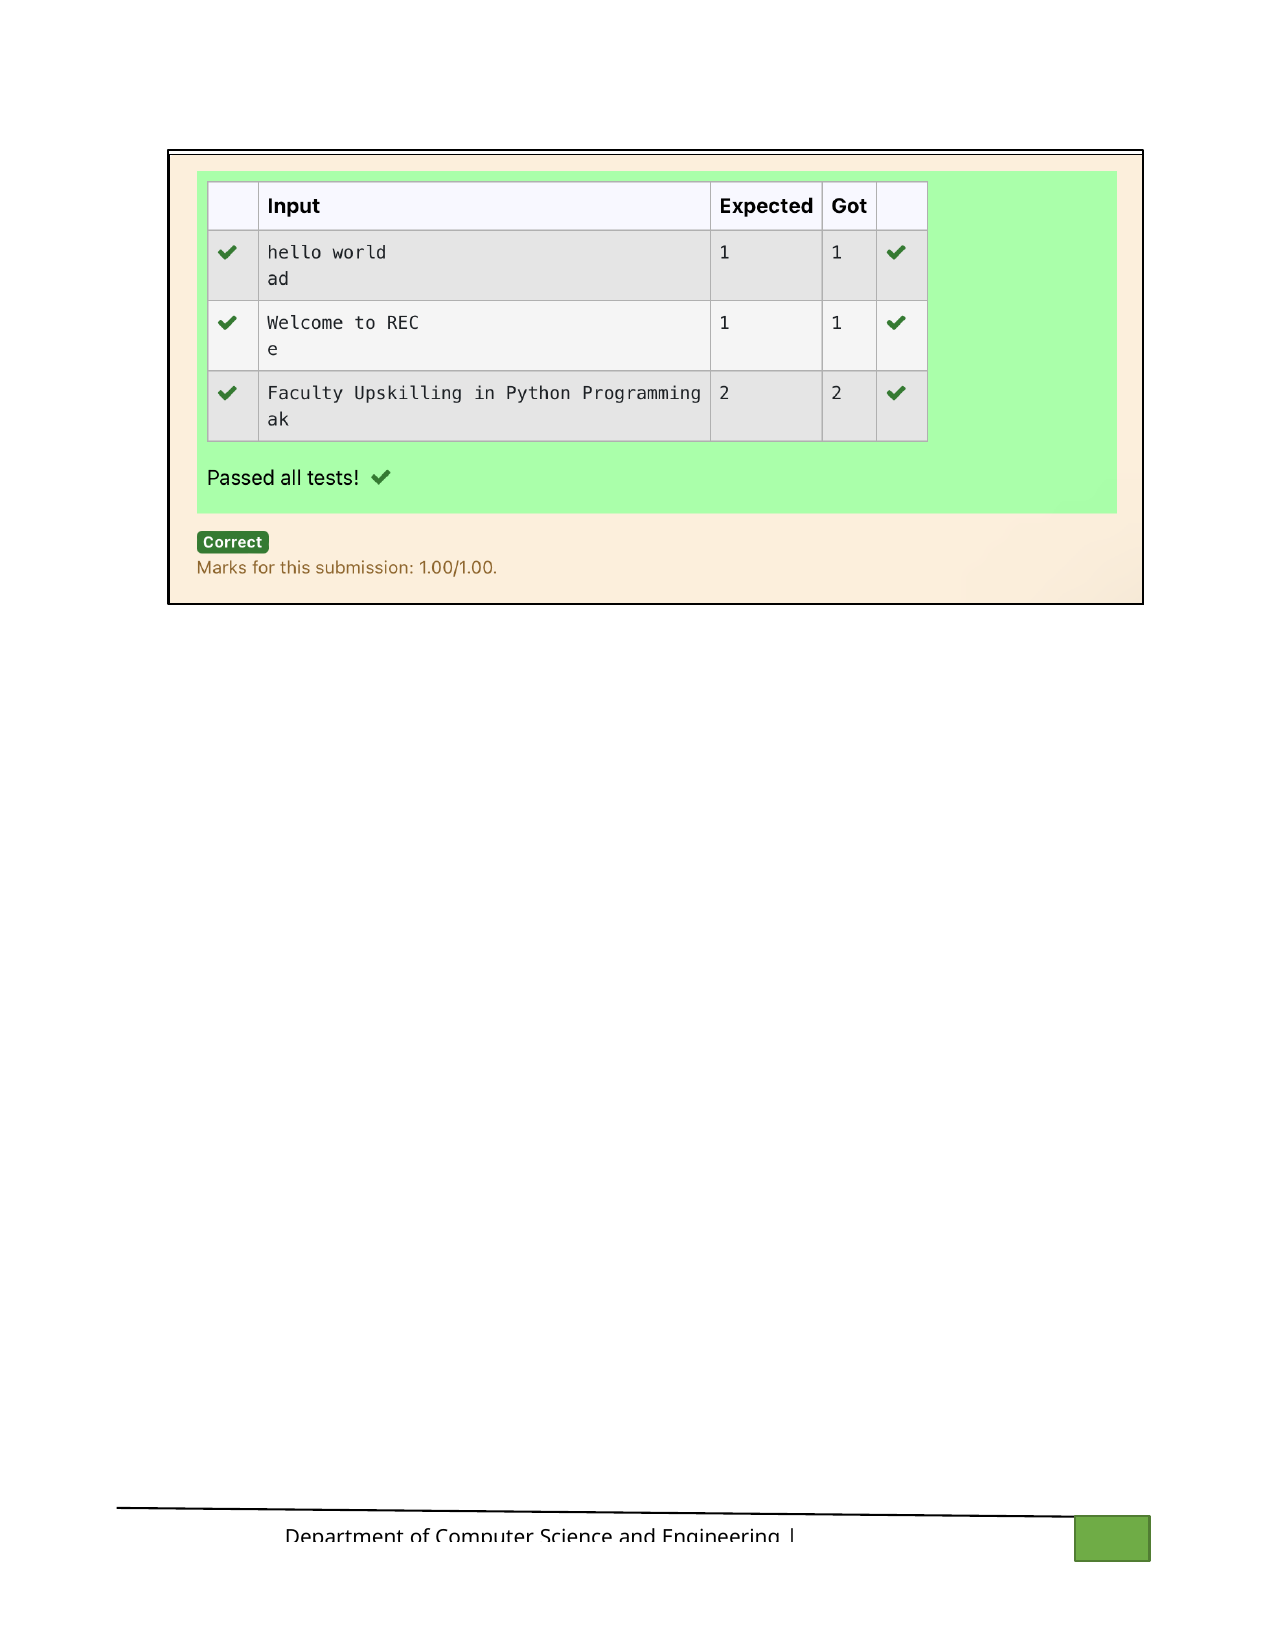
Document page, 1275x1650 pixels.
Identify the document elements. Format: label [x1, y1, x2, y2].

picture [170, 155, 1142, 603]
